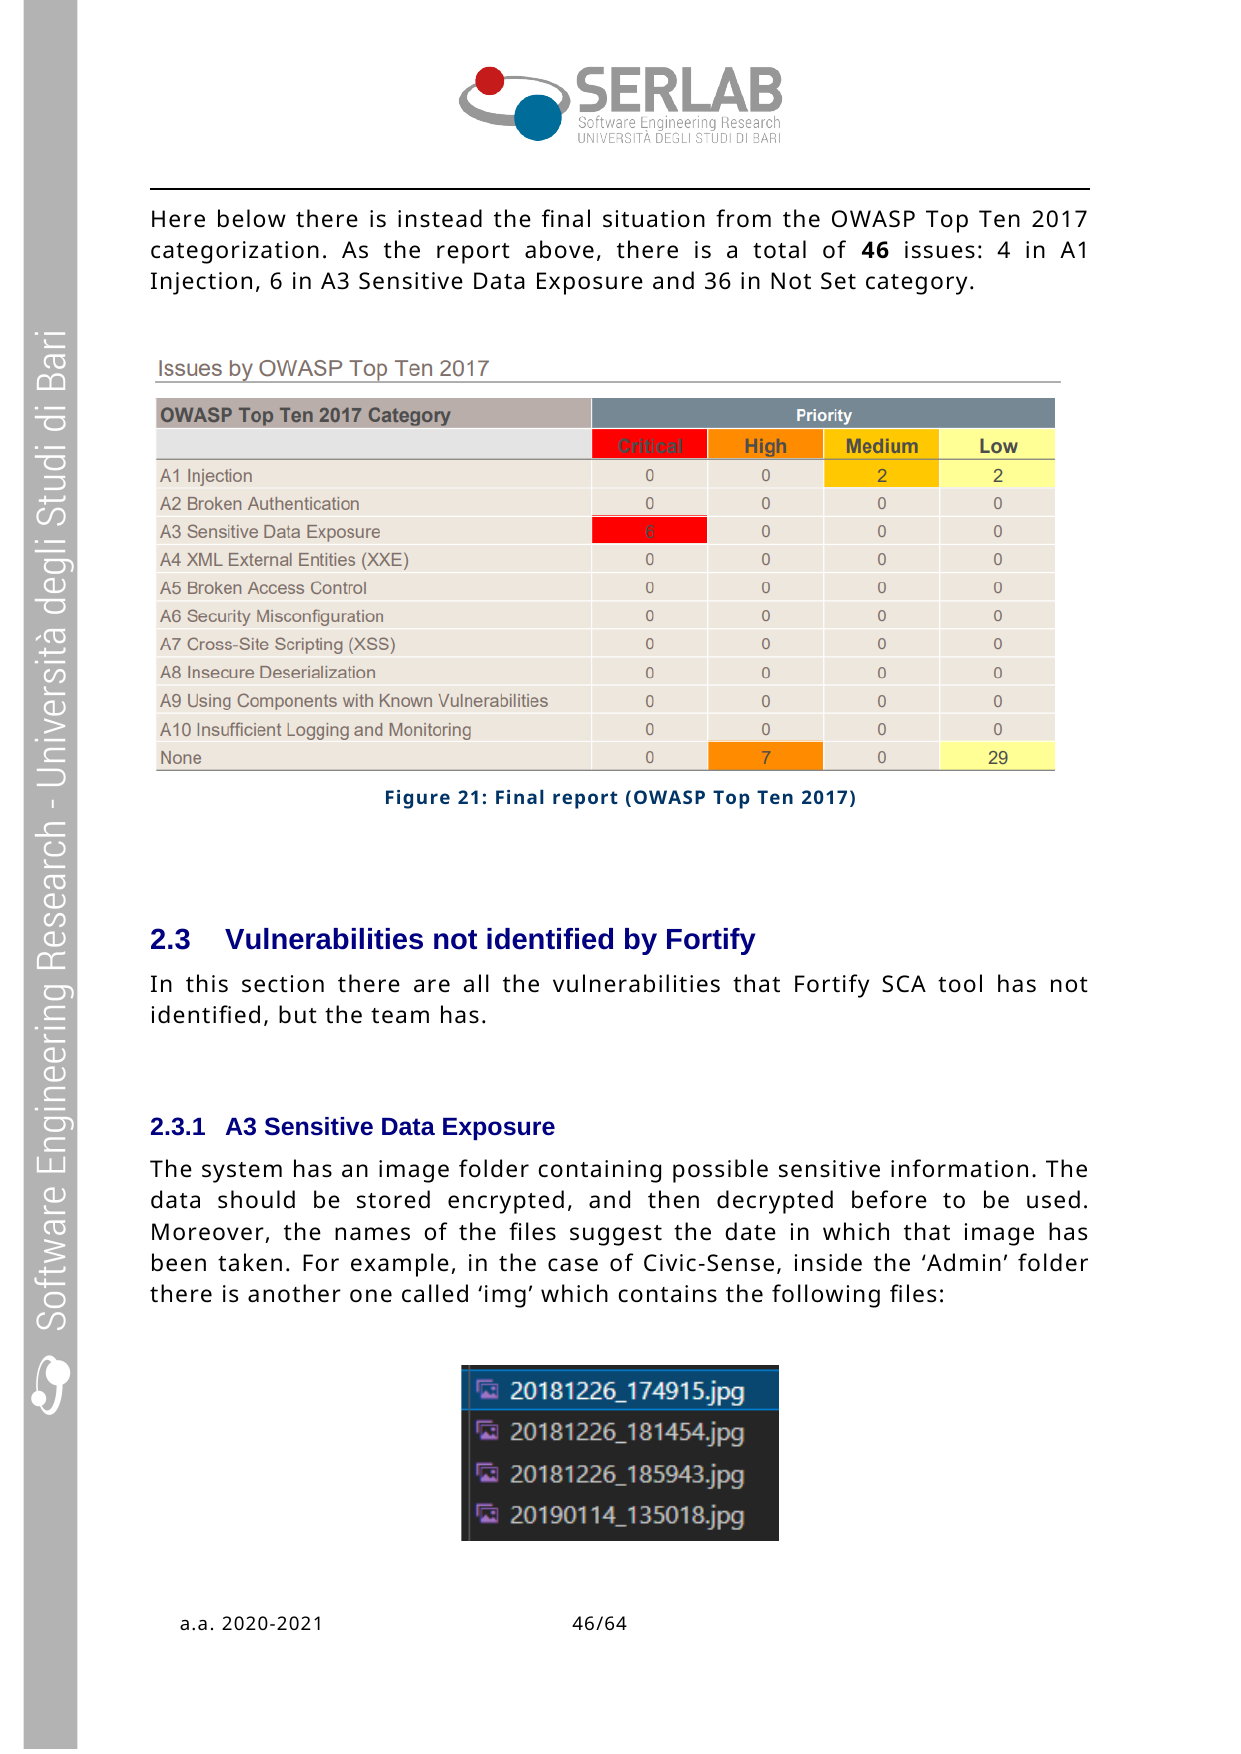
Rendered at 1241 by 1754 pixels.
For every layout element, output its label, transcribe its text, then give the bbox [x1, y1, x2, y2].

picture [150, 352, 1064, 772]
text Here below there is instead the final situation from the OWASP Top Ten 2017 categorization. As the report above, there is a total of 46 issues: 4 in A1 Injection, 6 in A3 Sensitive Data Exposure and 36 in Not Set category. [150, 202, 1090, 296]
subtitle Vulnerabilities not identified by Fortify [150, 922, 1090, 956]
picture [23, 0, 78, 1749]
text The system has an image folder containing possible sensitive information. The data should be stored encrypted, and then decrypted before to be used. Moreover, the names of the files suggest the date in which that image has been taken. For example, in the case of Civic-Sense, inside the ‘Admin’ folder there is another one called ‘img’ which contains the following files: [150, 1153, 1090, 1309]
text Figure 21: Final report (OWASP Top Ten 2017) [150, 784, 1090, 809]
text In this section there are all the vulnerabilities that Fortify SCA tool has not identified, but the team has. [150, 968, 1090, 1031]
picture [461, 1365, 779, 1541]
picture [455, 65, 785, 145]
subtitle A3 Sensitive Data Exposure [150, 1112, 1090, 1141]
